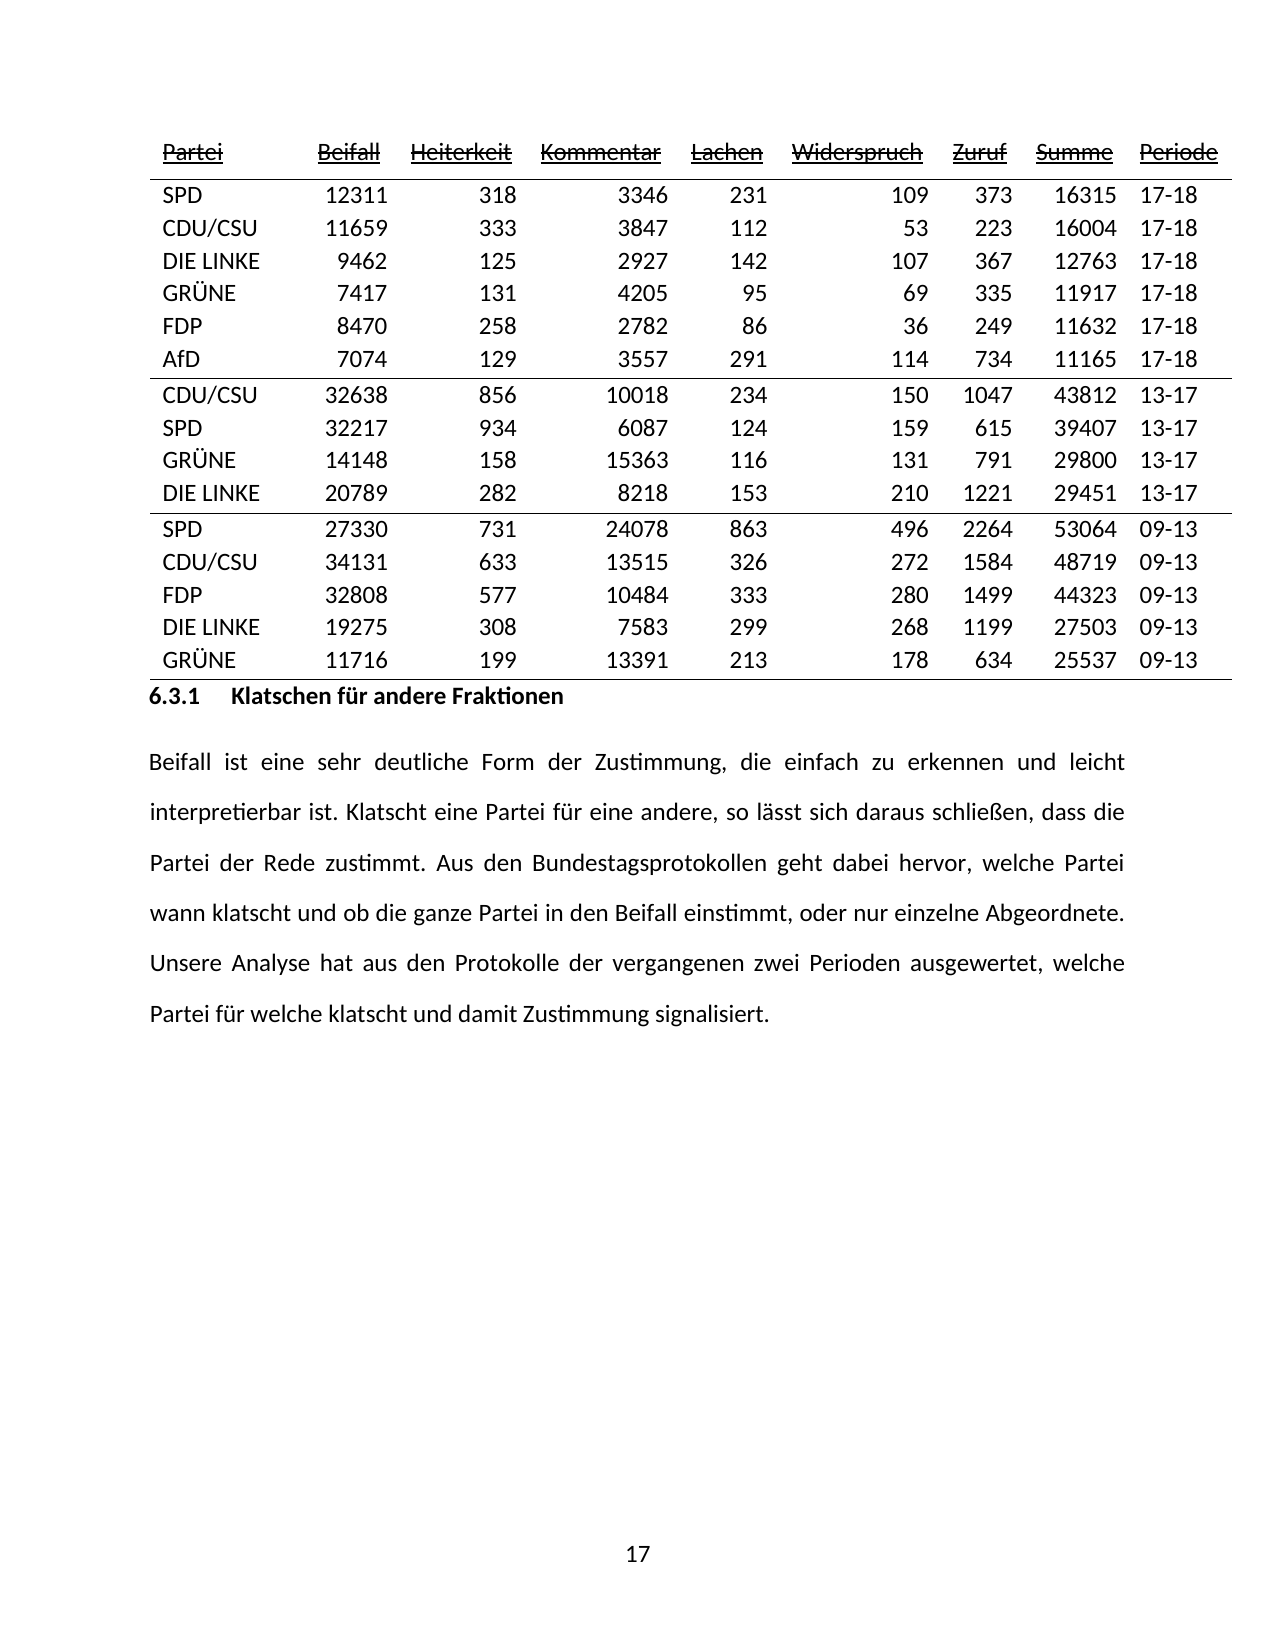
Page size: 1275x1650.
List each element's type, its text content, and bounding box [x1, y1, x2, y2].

table_cell 634 [952, 644, 1036, 679]
table_header Lachen [691, 136, 792, 178]
table_cell 1199 [952, 612, 1036, 644]
table_cell 258 [410, 310, 540, 343]
table_header Widerspruch [792, 136, 952, 178]
table_cell 09-13 [1139, 579, 1232, 612]
table_cell 25537 [1036, 644, 1139, 679]
table_cell 373 [952, 180, 1036, 212]
table_cell 29451 [1036, 478, 1139, 512]
table_cell 11716 [318, 644, 410, 679]
table_cell 223 [952, 212, 1036, 245]
table_cell 17-18 [1139, 278, 1232, 310]
table_cell 53 [792, 212, 952, 245]
table_cell 280 [792, 579, 952, 612]
table_cell 29800 [1036, 445, 1139, 477]
table_cell 1584 [952, 546, 1036, 579]
table_cell 34131 [318, 546, 410, 579]
table_cell 43812 [1036, 379, 1139, 412]
table_cell 16004 [1036, 212, 1139, 245]
table_cell 17-18 [1139, 245, 1232, 278]
table_cell 09-13 [1139, 644, 1232, 679]
text Beifall ist eine sehr deutliche Form der Zustimmung, die einfach zu erkennen und leicht interpretierbar ist. Klatscht eine Partei für eine andere, so lässt sich daraus schließen, dass die Partei der Rede zustimmt. Aus den Bundestagsprotokollen geht dabei hervor, welche Partei wann klatscht und ob die ganze Partei in den Beifall einstimmt, oder nur einzelne Abgeordnete. Unsere Analyse hat aus den Protokolle der vergangenen zwei Perioden ausgewertet, welche Partei für welche klatscht und damit Zustimmung signalisiert. [148, 746, 1127, 1028]
table_cell 13-17 [1139, 478, 1232, 512]
table_cell 158 [410, 445, 540, 477]
table_cell 2927 [540, 245, 691, 278]
table_cell 299 [691, 612, 792, 644]
table_header Beifall [318, 136, 410, 178]
table_cell 210 [792, 478, 952, 512]
table_cell 249 [952, 310, 1036, 343]
table_cell 17-18 [1139, 310, 1232, 343]
table_cell 199 [410, 644, 540, 679]
table_cell 734 [952, 343, 1036, 378]
table_cell 95 [691, 278, 792, 310]
table_cell 1499 [952, 579, 1036, 612]
table_cell 48719 [1036, 546, 1139, 579]
table_cell 13-17 [1139, 412, 1232, 444]
table_cell 268 [792, 612, 952, 644]
table_cell 9462 [318, 245, 410, 278]
table_cell 14148 [318, 445, 410, 477]
table_cell 496 [792, 514, 952, 546]
table_cell 125 [410, 245, 540, 278]
table_cell CDU/CSU [150, 546, 317, 579]
table_cell 116 [691, 445, 792, 477]
table_cell 7417 [318, 278, 410, 310]
table_cell 335 [952, 278, 1036, 310]
table_cell 318 [410, 180, 540, 212]
table_cell 4205 [540, 278, 691, 310]
table_cell 272 [792, 546, 952, 579]
table_cell 27503 [1036, 612, 1139, 644]
table_cell 1047 [952, 379, 1036, 412]
table_cell 150 [792, 379, 952, 412]
table_header Summe [1036, 136, 1139, 178]
table_cell 7074 [318, 343, 410, 378]
table_cell 367 [952, 245, 1036, 278]
table_cell 24078 [540, 514, 691, 546]
table_cell 53064 [1036, 514, 1139, 546]
table_cell 109 [792, 180, 952, 212]
table_cell 107 [792, 245, 952, 278]
table_cell 12763 [1036, 245, 1139, 278]
table_cell 6087 [540, 412, 691, 444]
table_cell 17-18 [1139, 343, 1232, 378]
table_cell 32217 [318, 412, 410, 444]
table_cell 13515 [540, 546, 691, 579]
table_cell 69 [792, 278, 952, 310]
table_cell 153 [691, 478, 792, 512]
table_cell 13391 [540, 644, 691, 679]
table_cell 231 [691, 180, 792, 212]
table_cell 19275 [318, 612, 410, 644]
table_cell 11659 [318, 212, 410, 245]
table_cell 791 [952, 445, 1036, 477]
table_cell 731 [410, 514, 540, 546]
table_cell 178 [792, 644, 952, 679]
table_cell 36 [792, 310, 952, 343]
table_cell 213 [691, 644, 792, 679]
table_cell 32808 [318, 579, 410, 612]
subtitle Klatschen für andere Fraktionen [148, 680, 1169, 711]
table_cell 308 [410, 612, 540, 644]
table_cell 131 [410, 278, 540, 310]
table_cell DIE LINKE [150, 612, 317, 644]
table_cell 2264 [952, 514, 1036, 546]
table_cell 124 [691, 412, 792, 444]
table_cell 32638 [318, 379, 410, 412]
table_cell 12311 [318, 180, 410, 212]
table_cell 86 [691, 310, 792, 343]
table_cell CDU/CSU [150, 212, 317, 245]
table_cell 1221 [952, 478, 1036, 512]
table_cell 633 [410, 546, 540, 579]
table_cell 234 [691, 379, 792, 412]
table_cell GRÜNE [150, 644, 317, 679]
table_cell 39407 [1036, 412, 1139, 444]
table_cell 326 [691, 546, 792, 579]
table_header Periode [1139, 136, 1232, 178]
table_cell 13-17 [1139, 379, 1232, 412]
table_cell 10484 [540, 579, 691, 612]
table_cell 09-13 [1139, 546, 1232, 579]
table_header Zuruf [952, 136, 1036, 178]
table_cell 863 [691, 514, 792, 546]
table_cell 3346 [540, 180, 691, 212]
table_cell SPD [150, 412, 317, 444]
table_cell 09-13 [1139, 612, 1232, 644]
table_cell 11917 [1036, 278, 1139, 310]
table_cell DIE LINKE [150, 245, 317, 278]
table_cell 577 [410, 579, 540, 612]
table_cell GRÜNE [150, 278, 317, 310]
table_cell 333 [410, 212, 540, 245]
table_header Kommentar [540, 136, 691, 178]
table_cell DIE LINKE [150, 478, 317, 512]
table_cell 8470 [318, 310, 410, 343]
table_cell 934 [410, 412, 540, 444]
table_cell 112 [691, 212, 792, 245]
table_cell 159 [792, 412, 952, 444]
table_cell 16315 [1036, 180, 1139, 212]
table_cell 20789 [318, 478, 410, 512]
table_cell 17-18 [1139, 212, 1232, 245]
table_cell CDU/CSU [150, 379, 317, 412]
table_cell 13-17 [1139, 445, 1232, 477]
table_cell 15363 [540, 445, 691, 477]
table_cell 282 [410, 478, 540, 512]
table_cell 131 [792, 445, 952, 477]
table_cell 114 [792, 343, 952, 378]
table_cell SPD [150, 514, 317, 546]
table_cell 8218 [540, 478, 691, 512]
table_cell GRÜNE [150, 445, 317, 477]
table_cell FDP [150, 310, 317, 343]
table_cell 17-18 [1139, 180, 1232, 212]
table_cell 7583 [540, 612, 691, 644]
table_cell 11632 [1036, 310, 1139, 343]
table_cell 3847 [540, 212, 691, 245]
table_cell 09-13 [1139, 514, 1232, 546]
table_cell FDP [150, 579, 317, 612]
table_cell 2782 [540, 310, 691, 343]
table_cell AfD [150, 343, 317, 378]
table_cell 333 [691, 579, 792, 612]
table_cell 44323 [1036, 579, 1139, 612]
table_cell 3557 [540, 343, 691, 378]
table_cell 291 [691, 343, 792, 378]
table_header Heiterkeit [410, 136, 540, 178]
table_cell SPD [150, 180, 317, 212]
table_cell 615 [952, 412, 1036, 444]
table_cell 142 [691, 245, 792, 278]
table_cell 11165 [1036, 343, 1139, 378]
table_cell 27330 [318, 514, 410, 546]
table_cell 10018 [540, 379, 691, 412]
table_header Partei [150, 136, 317, 178]
table_cell 129 [410, 343, 540, 378]
table_cell 856 [410, 379, 540, 412]
